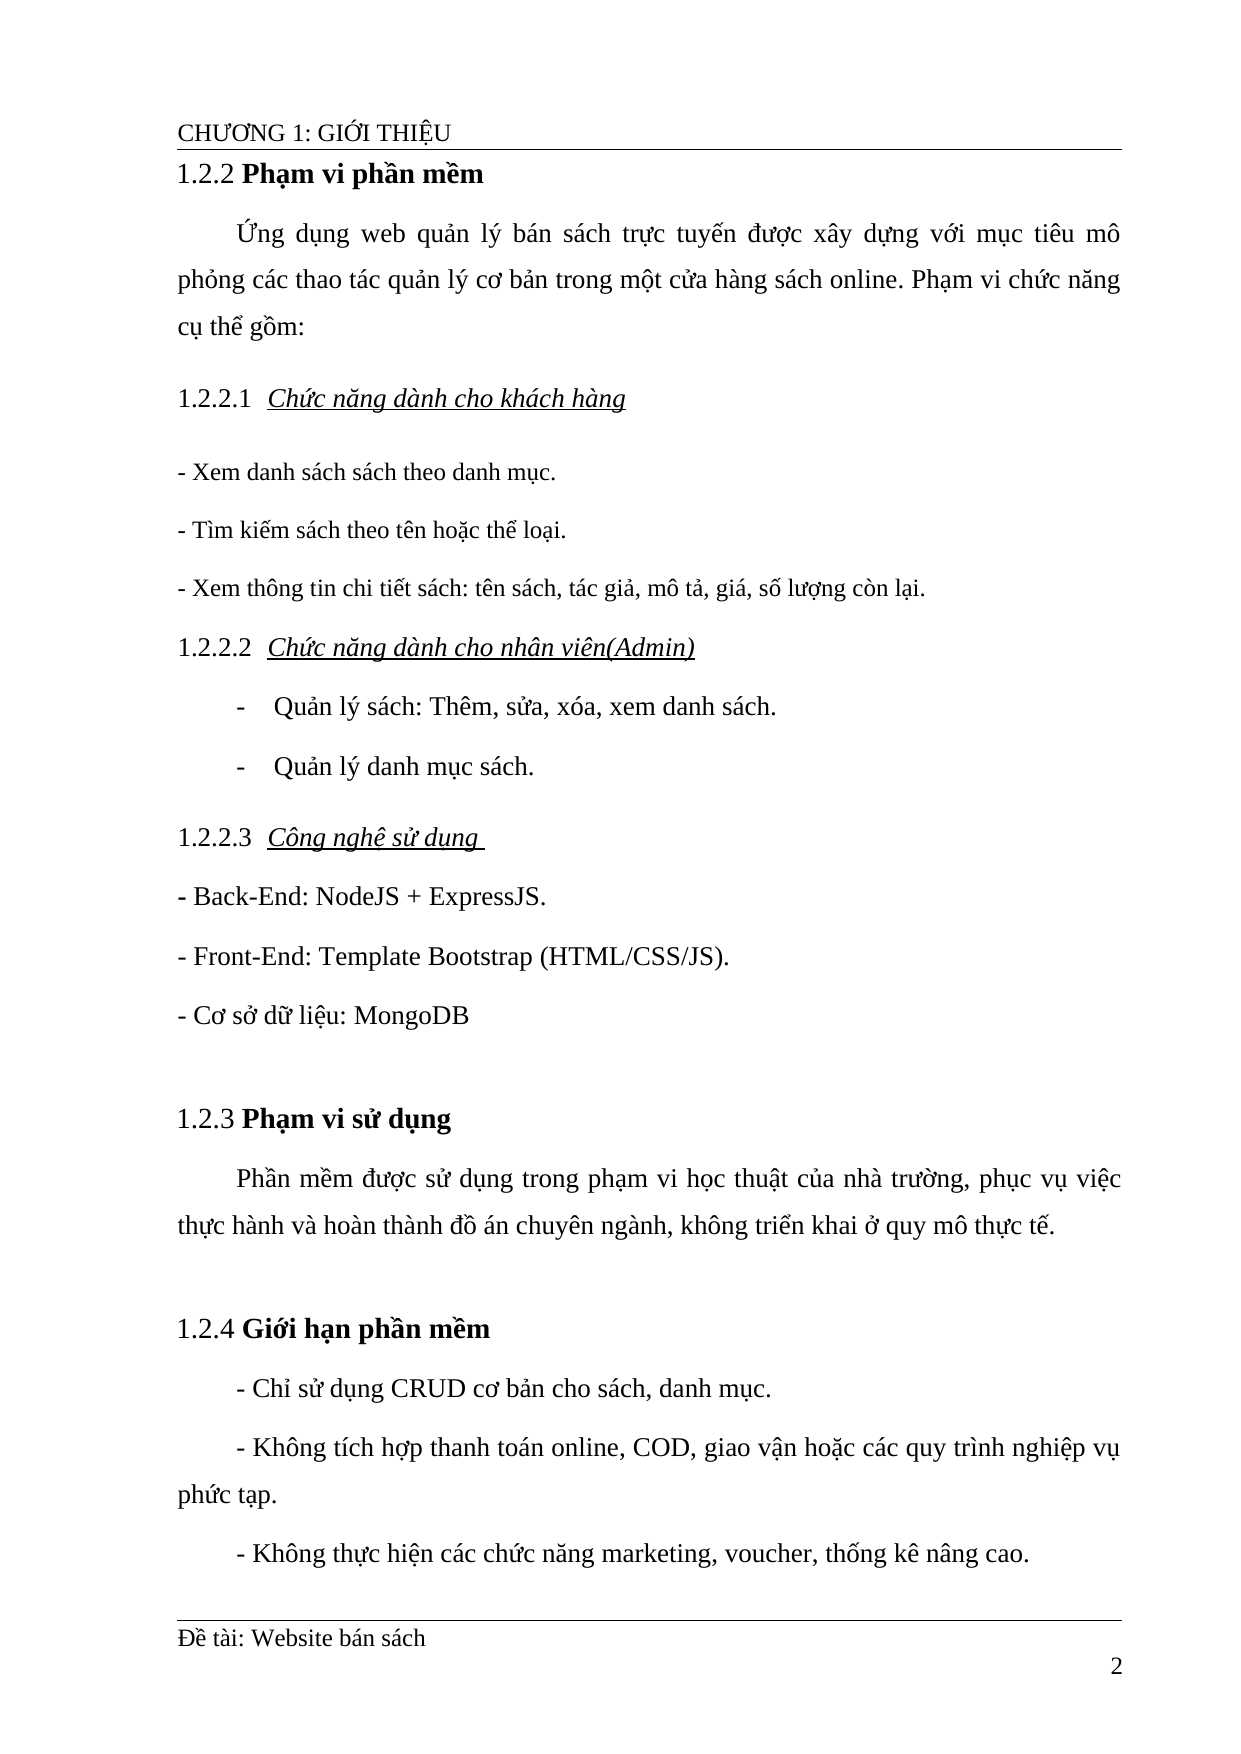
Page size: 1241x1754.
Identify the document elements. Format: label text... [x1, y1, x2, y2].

subtitle Công nghệ sử dụng [177, 821, 1122, 852]
list Quản lý danh mục sách. [236, 749, 1122, 781]
subtitle Chức năng dành cho khách hàng [177, 382, 1122, 413]
subtitle Phạm vi sử dụng [176, 1095, 1122, 1137]
text - Không thực hiện các chức năng marketing, voucher, thống kê nâng cao. [177, 1537, 1122, 1568]
text - Front-End: Template Bootstrap (HTML/CSS/JS). [177, 939, 1122, 971]
text - Xem danh sách sách theo danh mục. [177, 457, 1122, 486]
text - Xem thông tin chi tiết sách: tên sách, tác giả, mô tả, giá, số lượng còn lại. [177, 573, 1122, 602]
subtitle Phạm vi phần mềm [176, 150, 1122, 192]
text - Không tích hợp thanh toán online, COD, giao vận hoặc các quy trình nghiệp vụ phức tạp. [177, 1431, 1122, 1509]
subtitle Chức năng dành cho nhân viên(Admin) [177, 631, 1122, 662]
text Ứng dụng web quản lý bán sách trực tuyến được xây dựng với mục tiêu mô phỏng các thao tác quản lý cơ bản trong một cửa hàng sách online. Phạm vi chức năng cụ thể gồm: [177, 217, 1122, 341]
text - Cơ sở dữ liệu: MongoDB [177, 999, 1122, 1030]
text - Chỉ sử dụng CRUD cơ bản cho sách, danh mục. [177, 1372, 1122, 1403]
subtitle Giới hạn phần mềm [176, 1305, 1122, 1347]
text Phần mềm được sử dụng trong phạm vi học thuật của nhà trường, phục vụ việc thực hành và hoàn thành đồ án chuyên ngành, không triển khai ở quy mô thực tế. [177, 1162, 1122, 1240]
text - Tìm kiếm sách theo tên hoặc thể loại. [177, 515, 1122, 544]
list Quản lý sách: Thêm, sửa, xóa, xem danh sách. [236, 690, 1122, 722]
text - Back-End: NodeJS + ExpressJS. [177, 880, 1122, 912]
